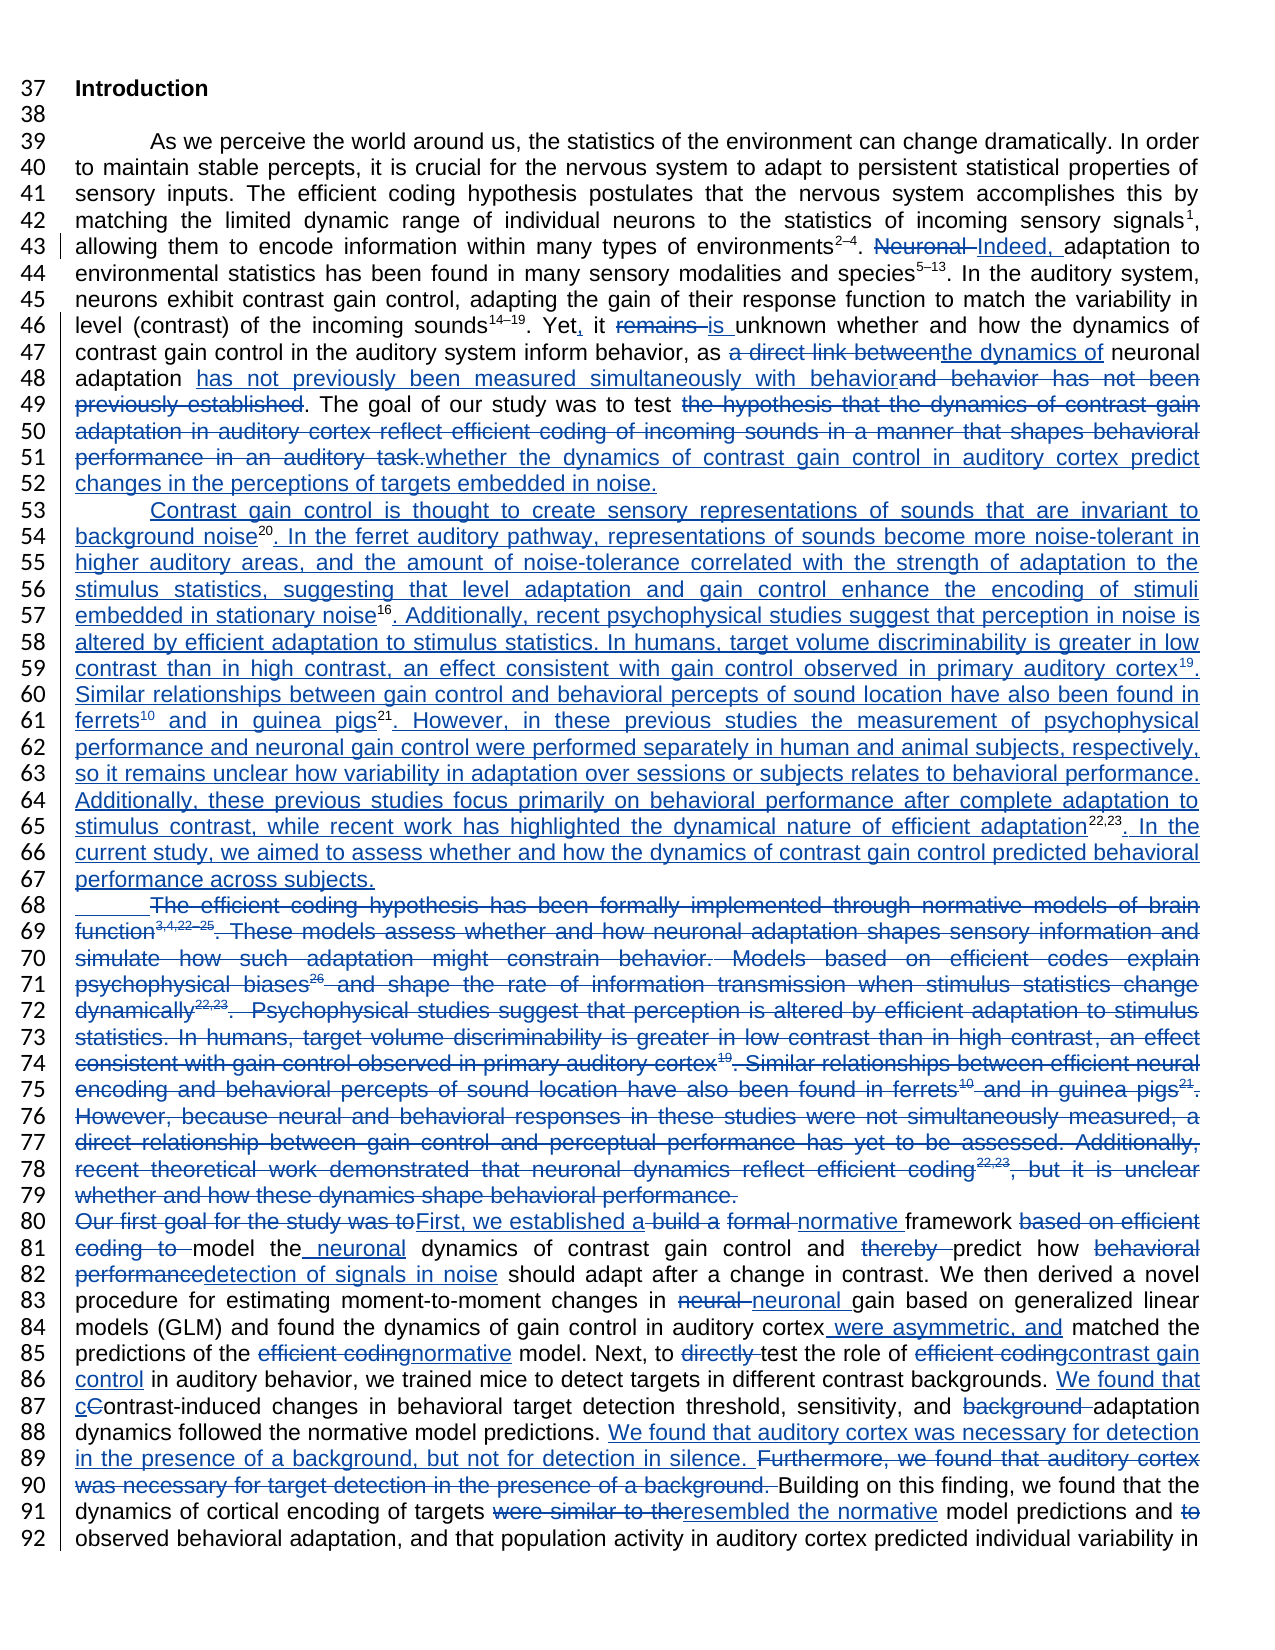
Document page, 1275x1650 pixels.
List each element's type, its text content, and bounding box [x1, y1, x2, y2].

text Introduction [75, 75, 1200, 101]
text 20162122,23 [75, 653, 1200, 678]
text As we perceive the world around us, the statistics of the environment can change dramatically. In order to maintain stable percepts, it is crucial for the nervous system to adapt to persistent statistical properties of sensory inputs. The efficient coding hypothesis postulates that the nervous system accomplishes this by matching the limited dynamic range of individual neurons to the statistics of incoming sensory signals1, allowing them to encode information within many types of environments2–4. adaptation to environmental statistics has been found in many sensory modalities and species5–13. In the auditory system, neurons exhibit contrast gain control, adapting the gain of their response function to match the variability in level (contrast) of the incoming sounds14–19. Yet it unknown whether and how the dynamics of contrast gain control in the auditory system inform behavior, as neuronal adaptation . The goal of our study was to test [75, 128, 1200, 432]
text 20162122,23 [75, 758, 1200, 783]
text 20162122,23 [75, 497, 1200, 651]
text As we perceive the world around us, the statistics of the environment can change dramatically. In order to maintain stable percepts, it is crucial for the nervous system to adapt to persistent statistical properties of sensory inputs. The efficient coding hypothesis postulates that the nervous system accomplishes this by matching the limited dynamic range of individual neurons to the statistics of incoming sensory signals1, allowing them to encode information within many types of environments2–4. adaptation to environmental statistics has been found in many sensory modalities and species5–13. In the auditory system, neurons exhibit contrast gain control, adapting the gain of their response function to match the variability in level (contrast) of the incoming sounds14–19. Yet it unknown whether and how the dynamics of contrast gain control in the auditory system inform behavior, as neuronal adaptation . The goal of our study was to test [75, 433, 1200, 497]
text 20162122,23 [75, 705, 1200, 757]
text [75, 1208, 1200, 1551]
text 20162122,23 [75, 679, 1200, 704]
text 20162122,23 [75, 863, 1200, 892]
text 20162122,23 [75, 784, 1200, 862]
